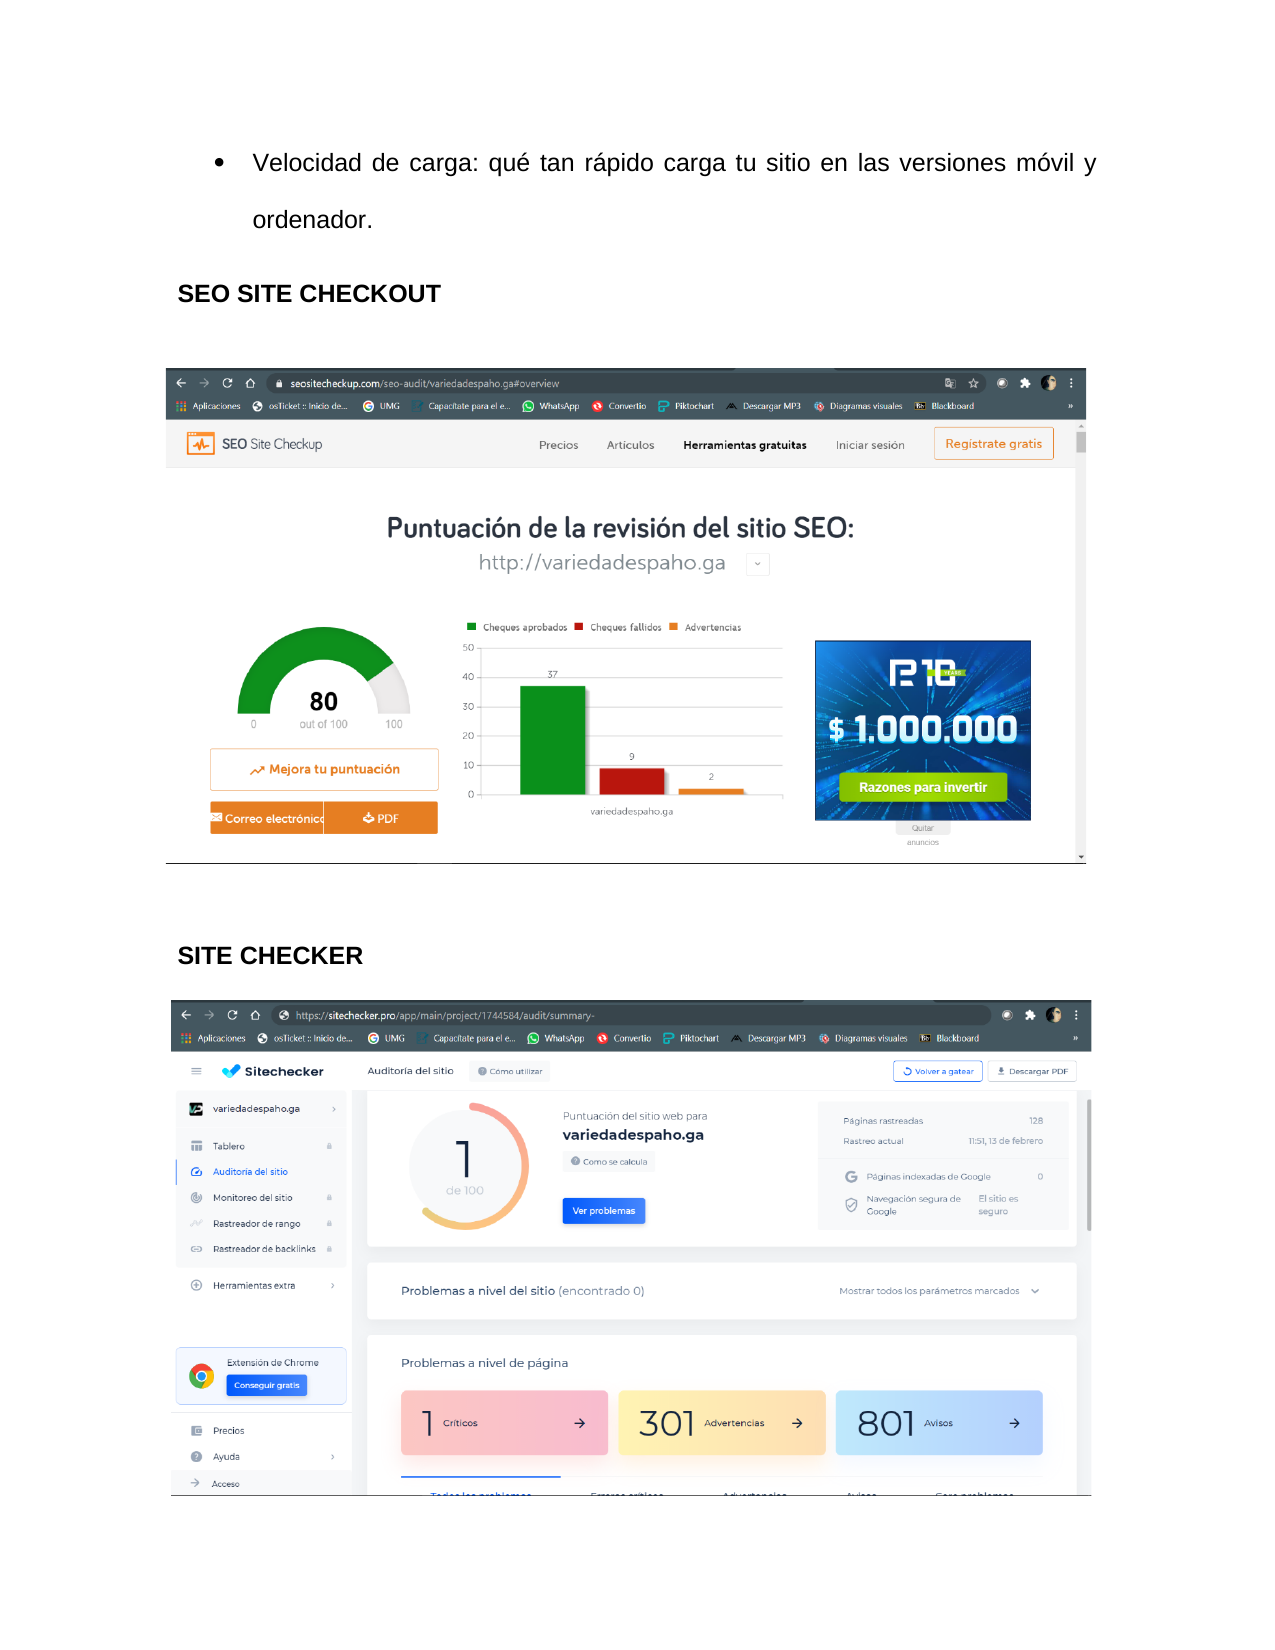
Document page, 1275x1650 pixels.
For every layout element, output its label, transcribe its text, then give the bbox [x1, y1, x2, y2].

list Velocidad de carga: qué tan rápido carga tu sitio en las versiones móvil y ordenador. [215, 148, 1098, 234]
picture [165, 368, 1087, 864]
picture [171, 1000, 1092, 1496]
subtitle SITE CHECKER [177, 941, 1098, 969]
subtitle SEO SITE CHECKOUT [177, 279, 1098, 308]
